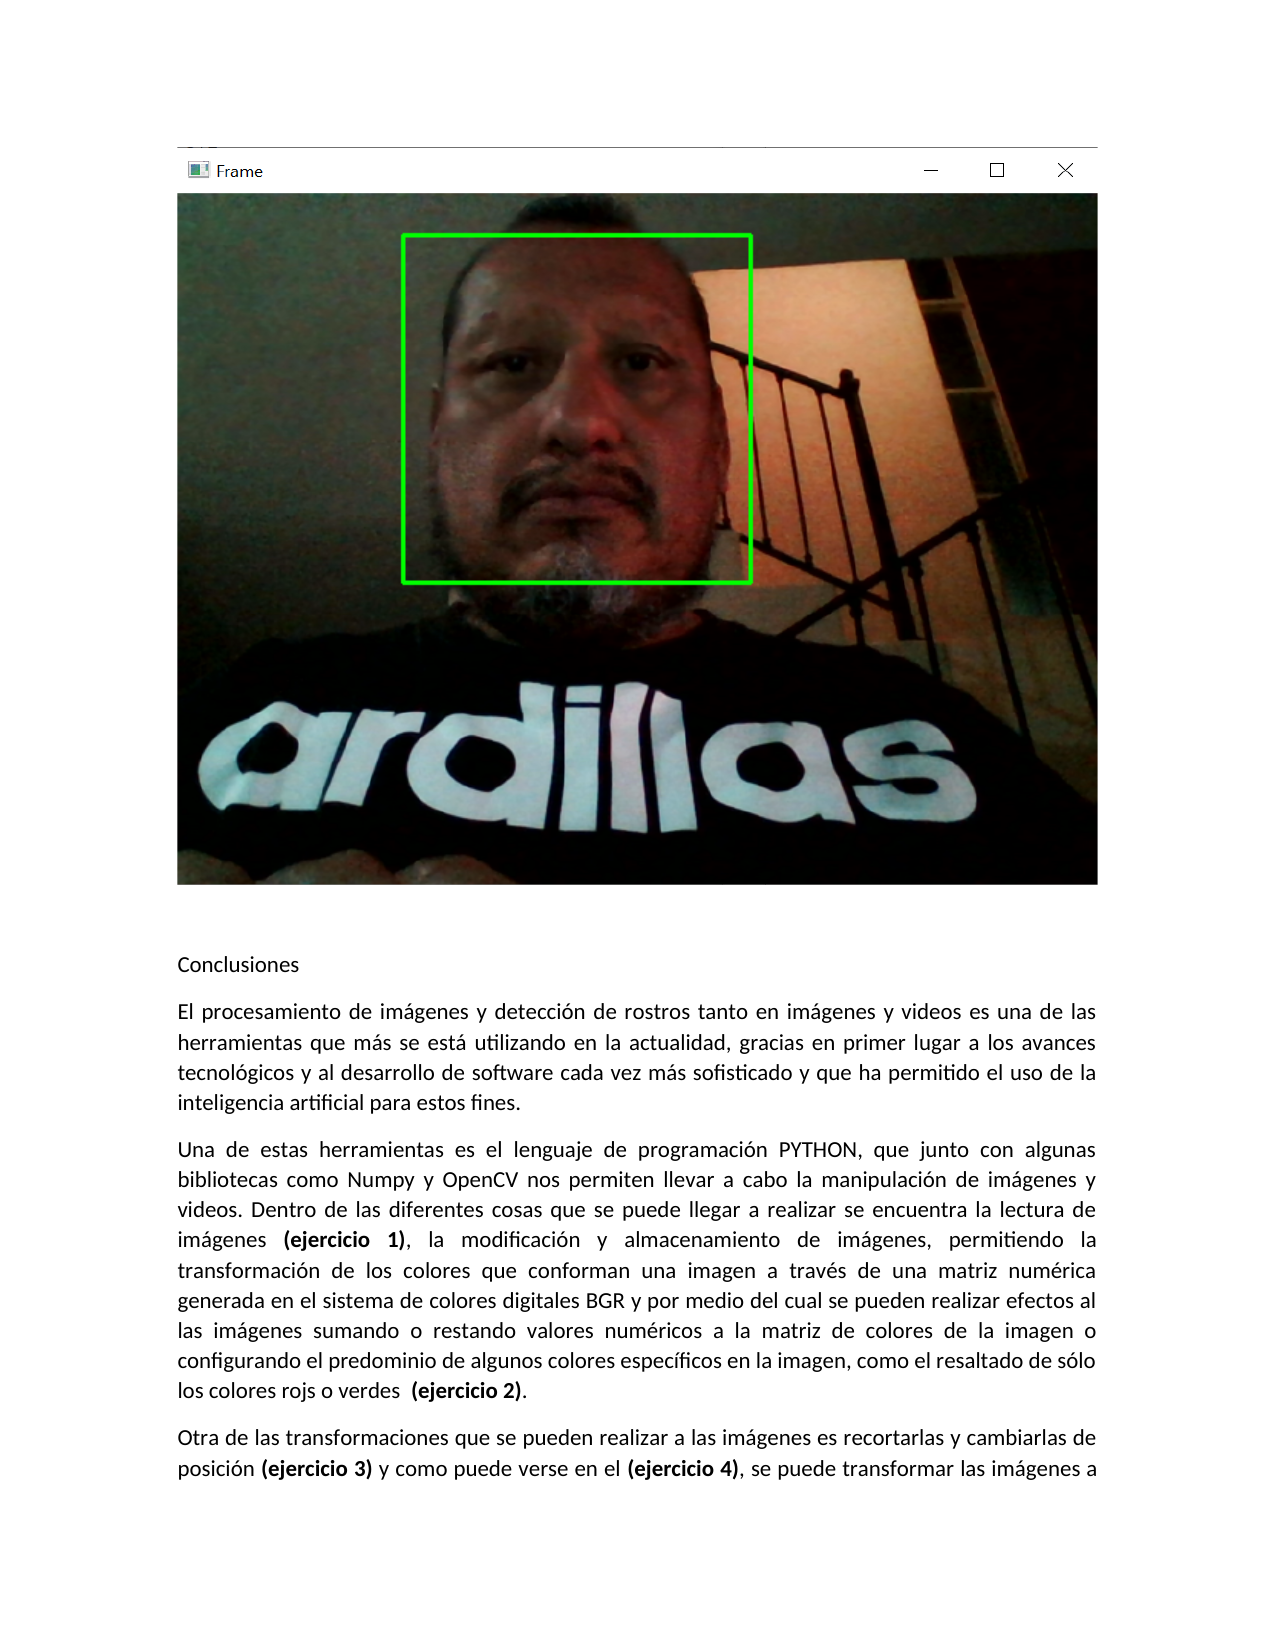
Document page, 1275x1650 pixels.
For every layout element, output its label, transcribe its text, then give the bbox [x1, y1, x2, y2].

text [177, 1423, 1098, 1482]
picture [177, 147, 1098, 885]
text Una de estas herramientas es el lenguaje de programación PYTHON, que junto con algunas bibliotecas como Numpy y OpenCV nos permiten llevar a cabo la manipulación de imágenes y videos. Dentro de las diferentes cosas que se puede llegar a realizar se encuentra la lectura de imágenes (ejercicio 1), la modificación y almacenamiento de imágenes, permitiendo la transformación de los colores que conforman una imagen a través de una matriz numérica generada en el sistema de colores digitales BGR y por medio del cual se pueden realizar efectos al las imágenes sumando o restando valores numéricos a la matriz de colores de la imagen o configurando el predominio de algunos colores específicos en la imagen, como el resaltado de sólo los colores rojs o verdes (ejercicio 2). [177, 1135, 1098, 1405]
text El procesamiento de imágenes y detección de rostros tanto en imágenes y videos es una de las herramientas que más se está utilizando en la actualidad, gracias en primer lugar a los avances tecnológicos y al desarrollo de software cada vez más sofisticado y que ha permitido el uso de la inteligencia artificial para estos fines. [177, 997, 1098, 1116]
text Conclusiones [177, 951, 1098, 979]
